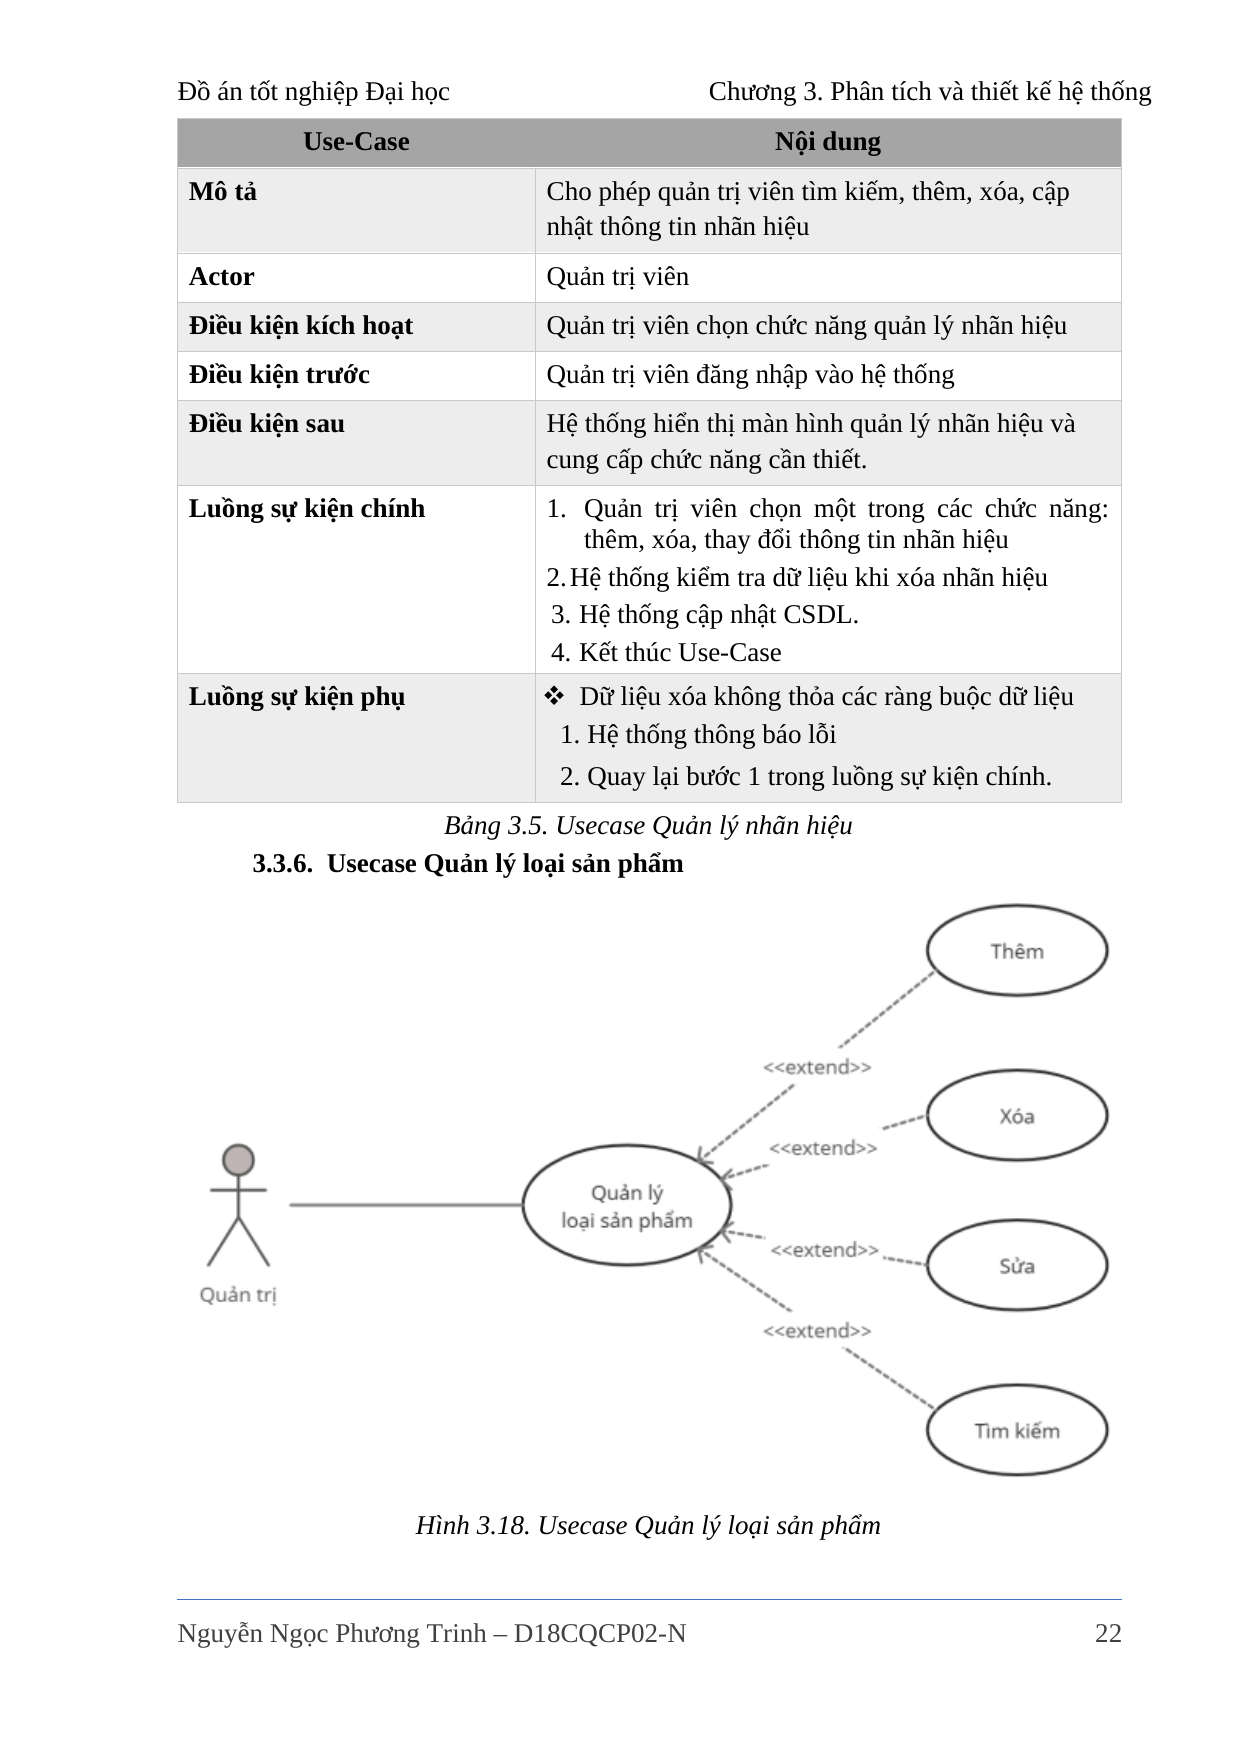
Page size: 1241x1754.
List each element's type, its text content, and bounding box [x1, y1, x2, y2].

table_cell Cho phép quản trị viên tìm kiếm, thêm, xóa, cập nhật thông tin nhãn hiệu [536, 169, 1121, 252]
table_cell Dữ liệu xóa không thỏa các ràng buộc dữ liệu 1. Hệ thống thông báo lỗi 2. Quay lại bước 1 trong luồng sự kiện chính. [536, 674, 1121, 802]
table_cell Luồng sự kiện chính [178, 486, 535, 673]
table_cell Điều kiện kích hoạt [178, 303, 535, 351]
table_cell Quản trị viên [536, 254, 1121, 302]
table_header Nội dung [535, 119, 1121, 167]
table_header Use-Case [178, 119, 535, 167]
table_cell Quản trị viên đăng nhập vào hệ thống [536, 352, 1121, 400]
table_cell Luồng sự kiện phụ [178, 674, 535, 802]
subtitle Usecase Quản lý loại sản phẩm [252, 847, 1122, 878]
table_cell Quản trị viên chọn một trong các chức năng: thêm, xóa, thay đổi thông tin nhãn hiệu Hệ thống kiểm tra dữ liệu khi xóa nhãn hiệu Hệ thống cập nhật CSDL. Kết thúc Use-Case [536, 486, 1121, 673]
table_cell Hệ thống hiển thị màn hình quản lý nhãn hiệu và cung cấp chức năng cần thiết. [536, 401, 1121, 485]
picture [177, 888, 1129, 1498]
table_cell Quản trị viên chọn chức năng quản lý nhãn hiệu [536, 303, 1121, 351]
table_cell Actor [178, 254, 535, 302]
table_cell Điều kiện sau [178, 401, 535, 485]
table_cell Mô tả [178, 169, 535, 252]
table_cell Điều kiện trước [178, 352, 535, 400]
